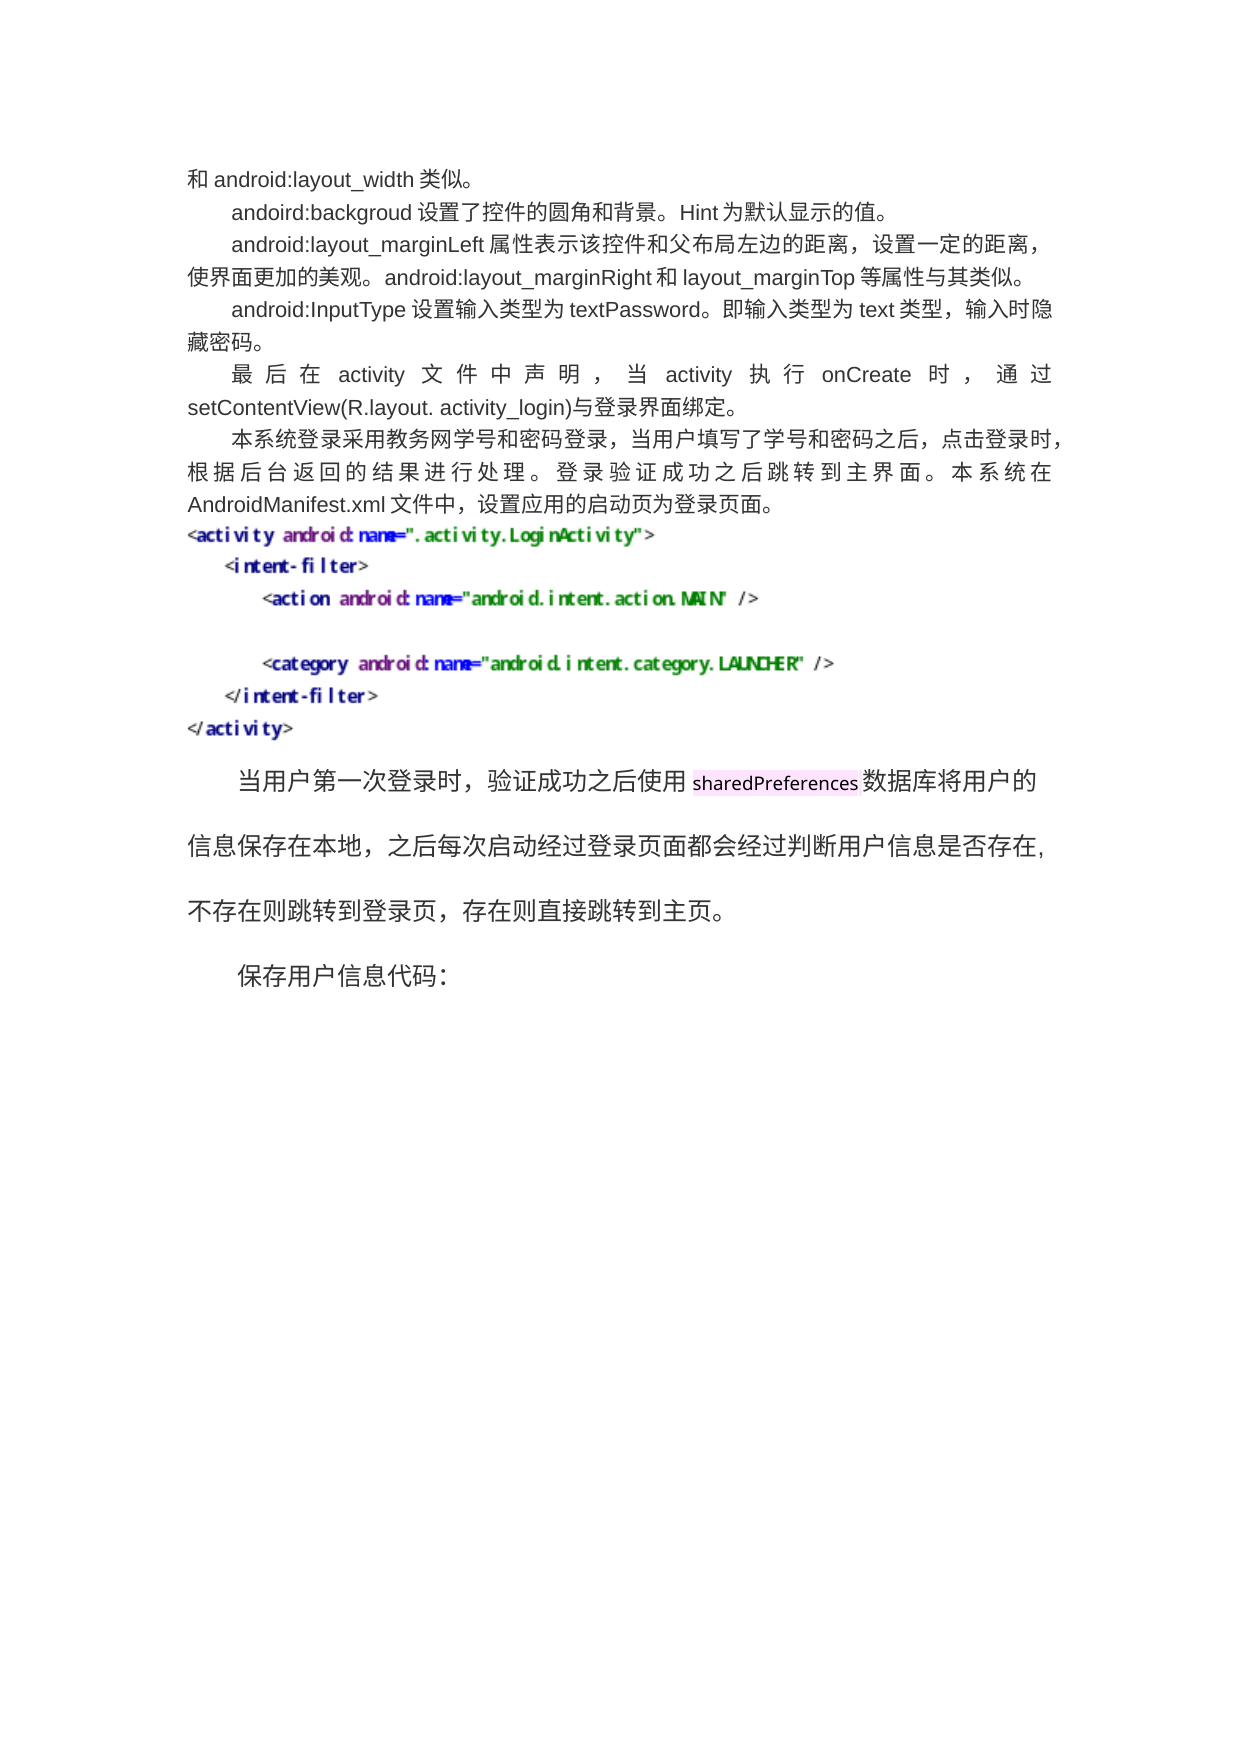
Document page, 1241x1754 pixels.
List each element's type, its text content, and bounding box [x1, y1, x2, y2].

text 当用户第一次登录时，验证成功之后使用sharedPreferences数据库将用户的信息保存在本地，之后每次启动经过登录页面都会经过判断用户信息是否存在,不存在则跳转到登录页，存在则直接跳转到主页。 [187, 747, 1053, 942]
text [187, 162, 1053, 194]
text android:InputType设置输入类型为textPassword。即输入类型为text类型，输入时隐藏密码。 [187, 292, 1053, 357]
text android:layout_marginLeft属性表示该控件和父布局左边的距离，设置一定的距离，使界面更加的美观。android:layout_marginRight和layout_marginTop等属性与其类似。 [187, 227, 1053, 292]
text andoird:backgroud设置了控件的圆角和背景。Hint为默认显示的值。 [187, 194, 1053, 227]
text 本系统登录采用教务网学号和密码登录，当用户填写了学号和密码之后，点击登录时，根据后台返回的结果进行处理。登录验证成功之后跳转到主界面。本系统在AndroidManifest.xml文件中，设置应用的启动页为登录页面。 [187, 422, 1053, 519]
text 最后在activity文件中声明，当activity执行onCreate时，通过setContentView(R.layout. activity_login)与登录界面绑定。 [187, 357, 1053, 422]
text 保存用户信息代码： [187, 942, 1053, 1007]
